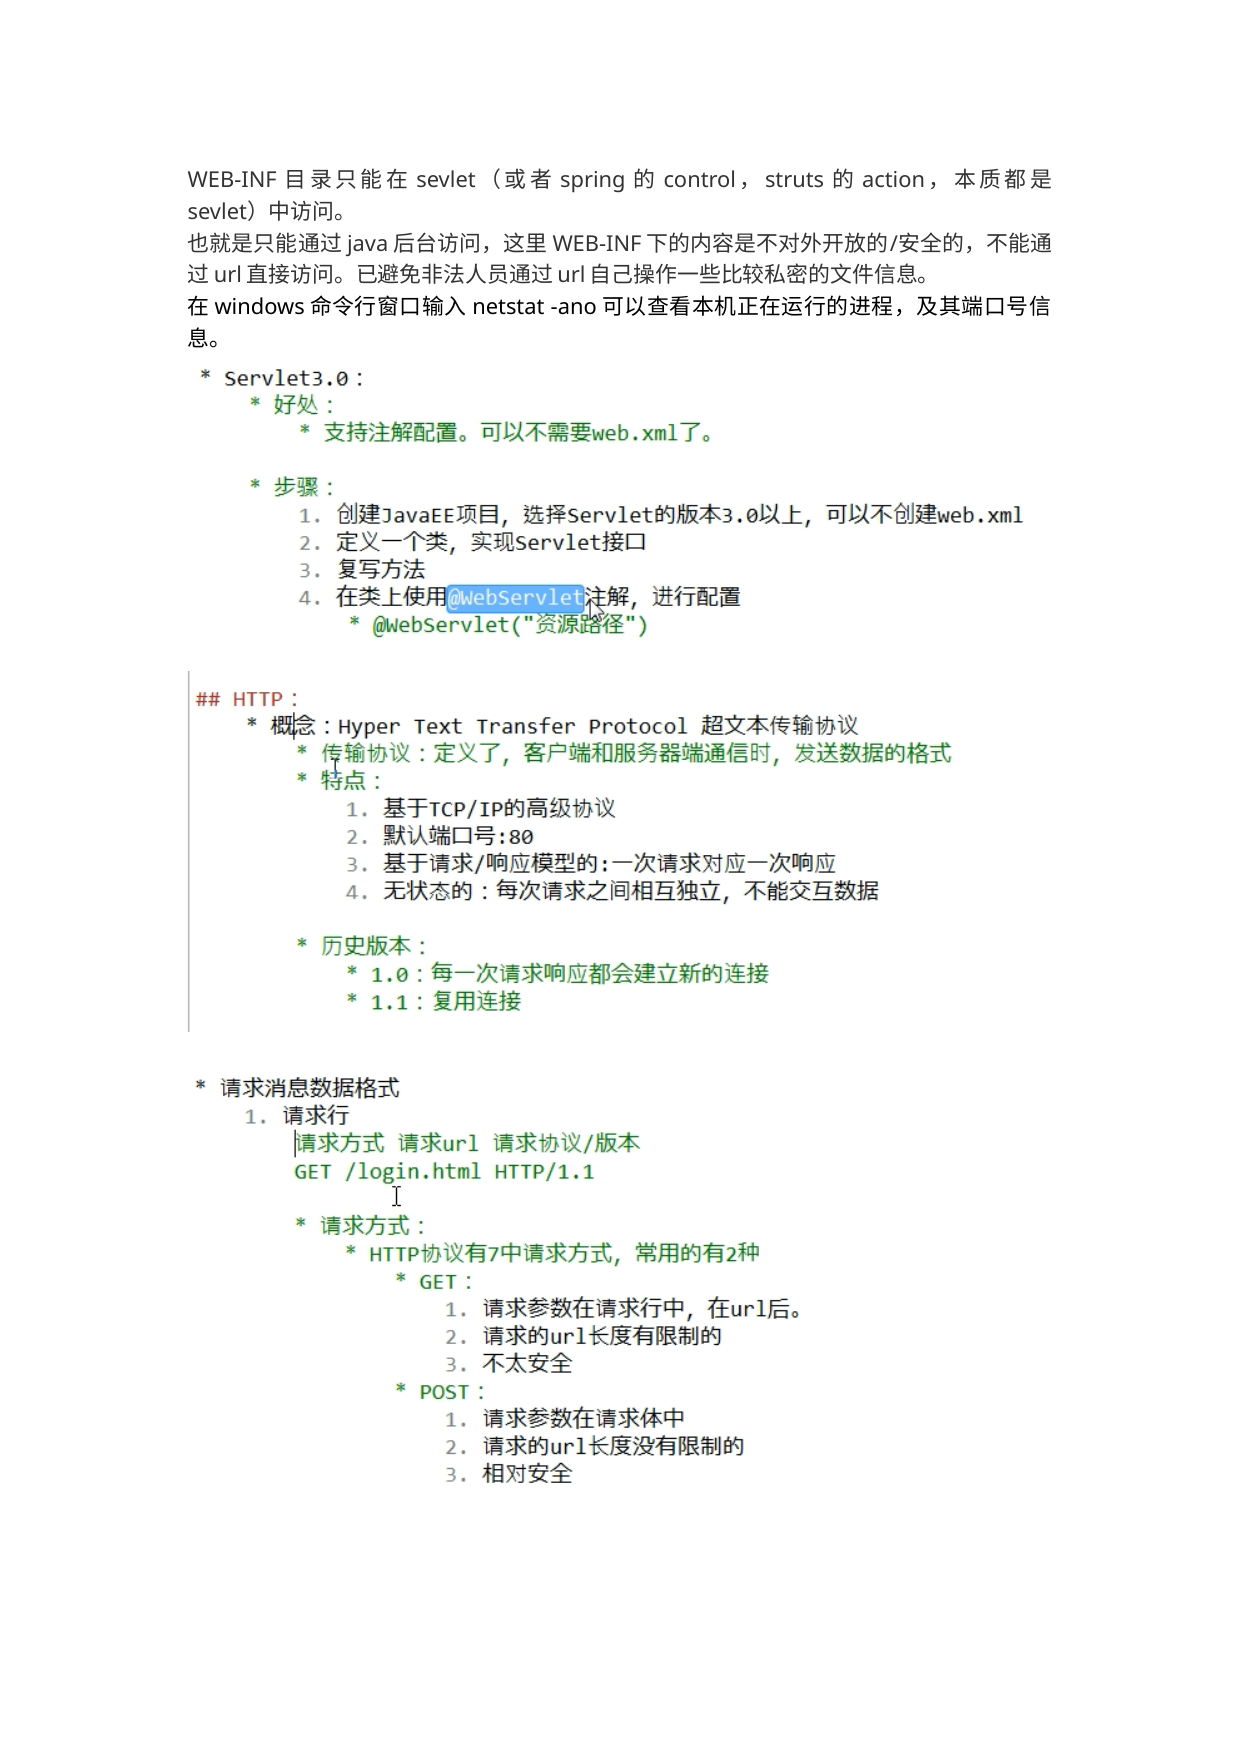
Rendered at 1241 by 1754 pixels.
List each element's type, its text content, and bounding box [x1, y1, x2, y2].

picture [187, 352, 1053, 1032]
picture [187, 1061, 983, 1483]
text 在windows命令行窗口输入netstat -ano可以查看本机正在运行的进程，及其端口号信息。 [187, 289, 1053, 352]
text WEB-INF目录只能在sevlet（或者spring的control，struts的action，本质都是sevlet）中访问。 也就是只能通过java后台访问，这里WEB-INF下的内容是不对外开放的/安全的，不能通过url直接访问。已避免非法人员通过url自己操作一些比较私密的文件信息。 [247, 162, 1053, 289]
